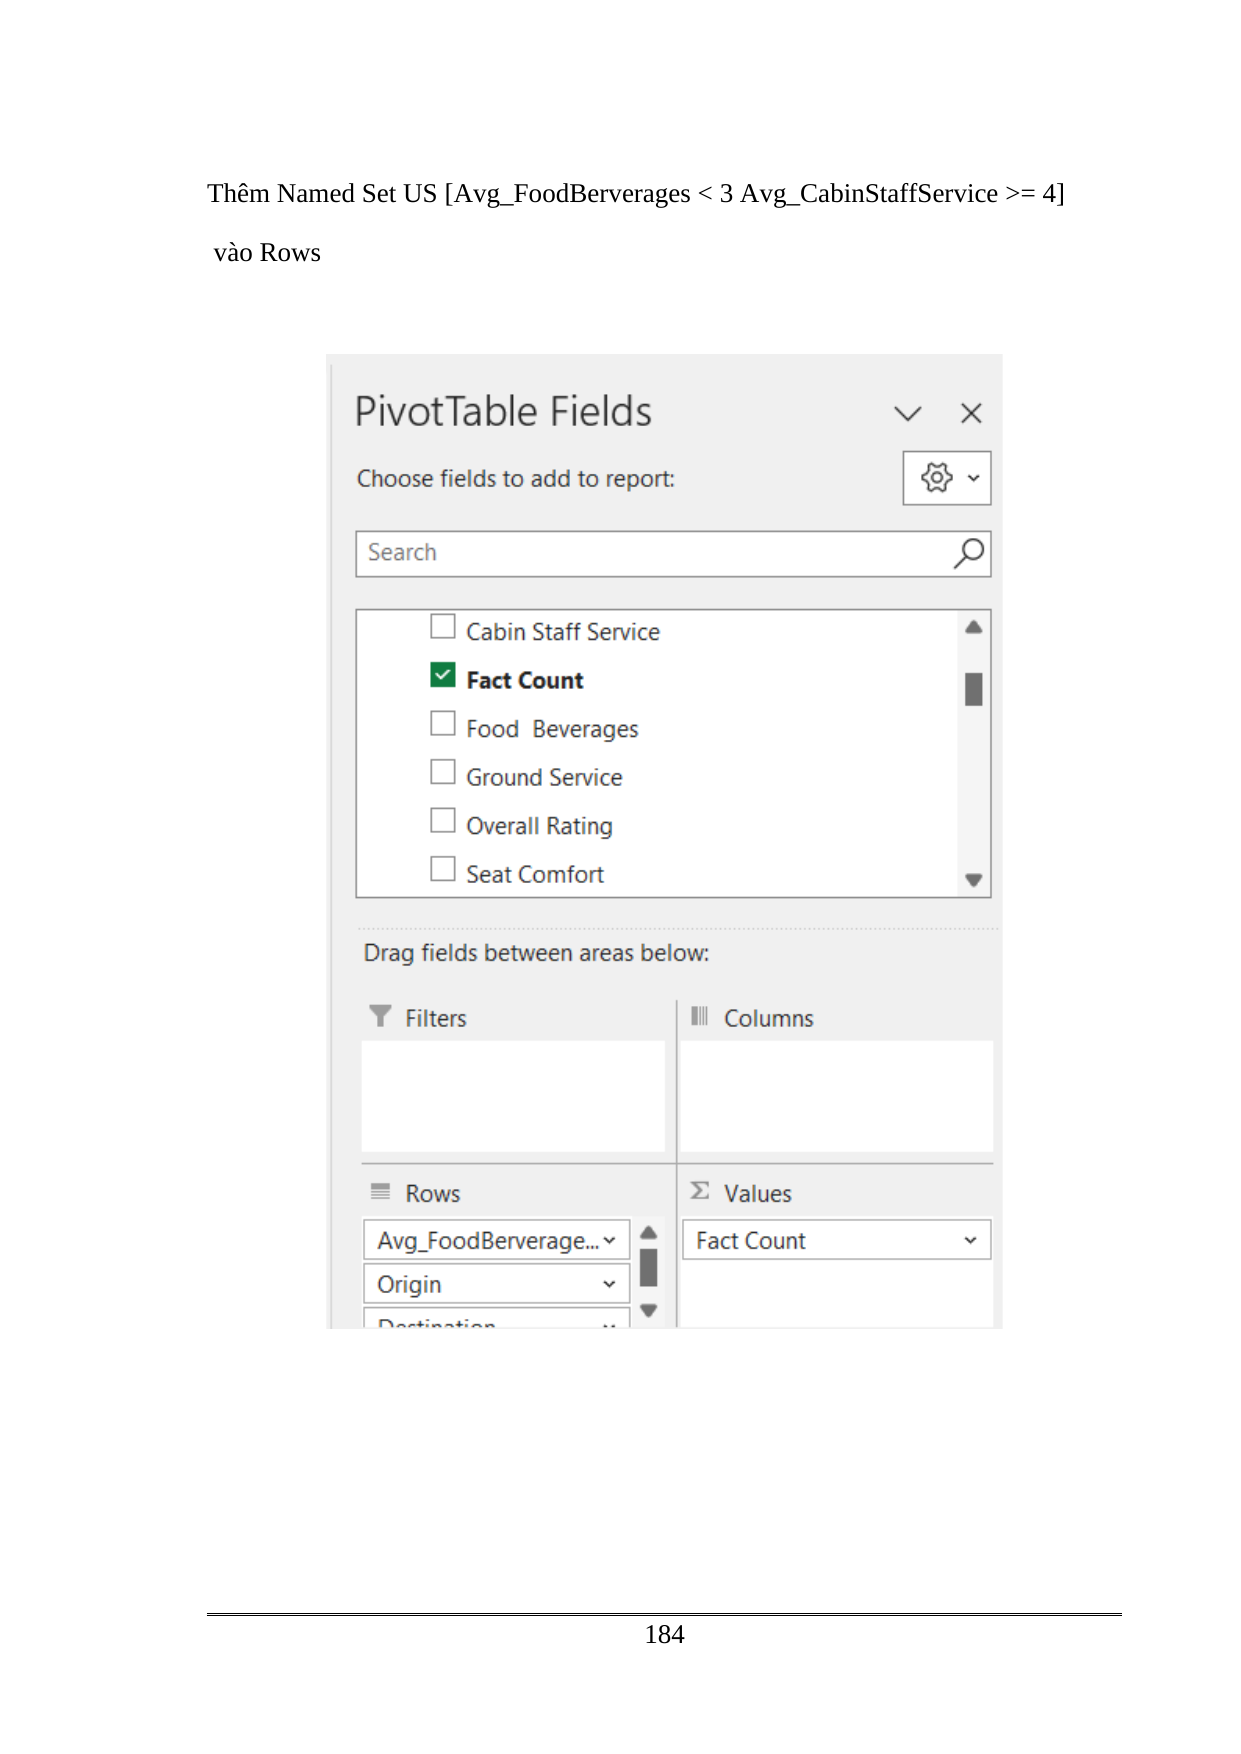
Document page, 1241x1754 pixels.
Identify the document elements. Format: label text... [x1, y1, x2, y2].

text vào Rows [207, 236, 1122, 267]
picture [326, 354, 1003, 1329]
text Thêm Named Set US [Avg_FoodBerverages < 3 Avg_CabinStaffService >= 4] [207, 177, 1122, 208]
